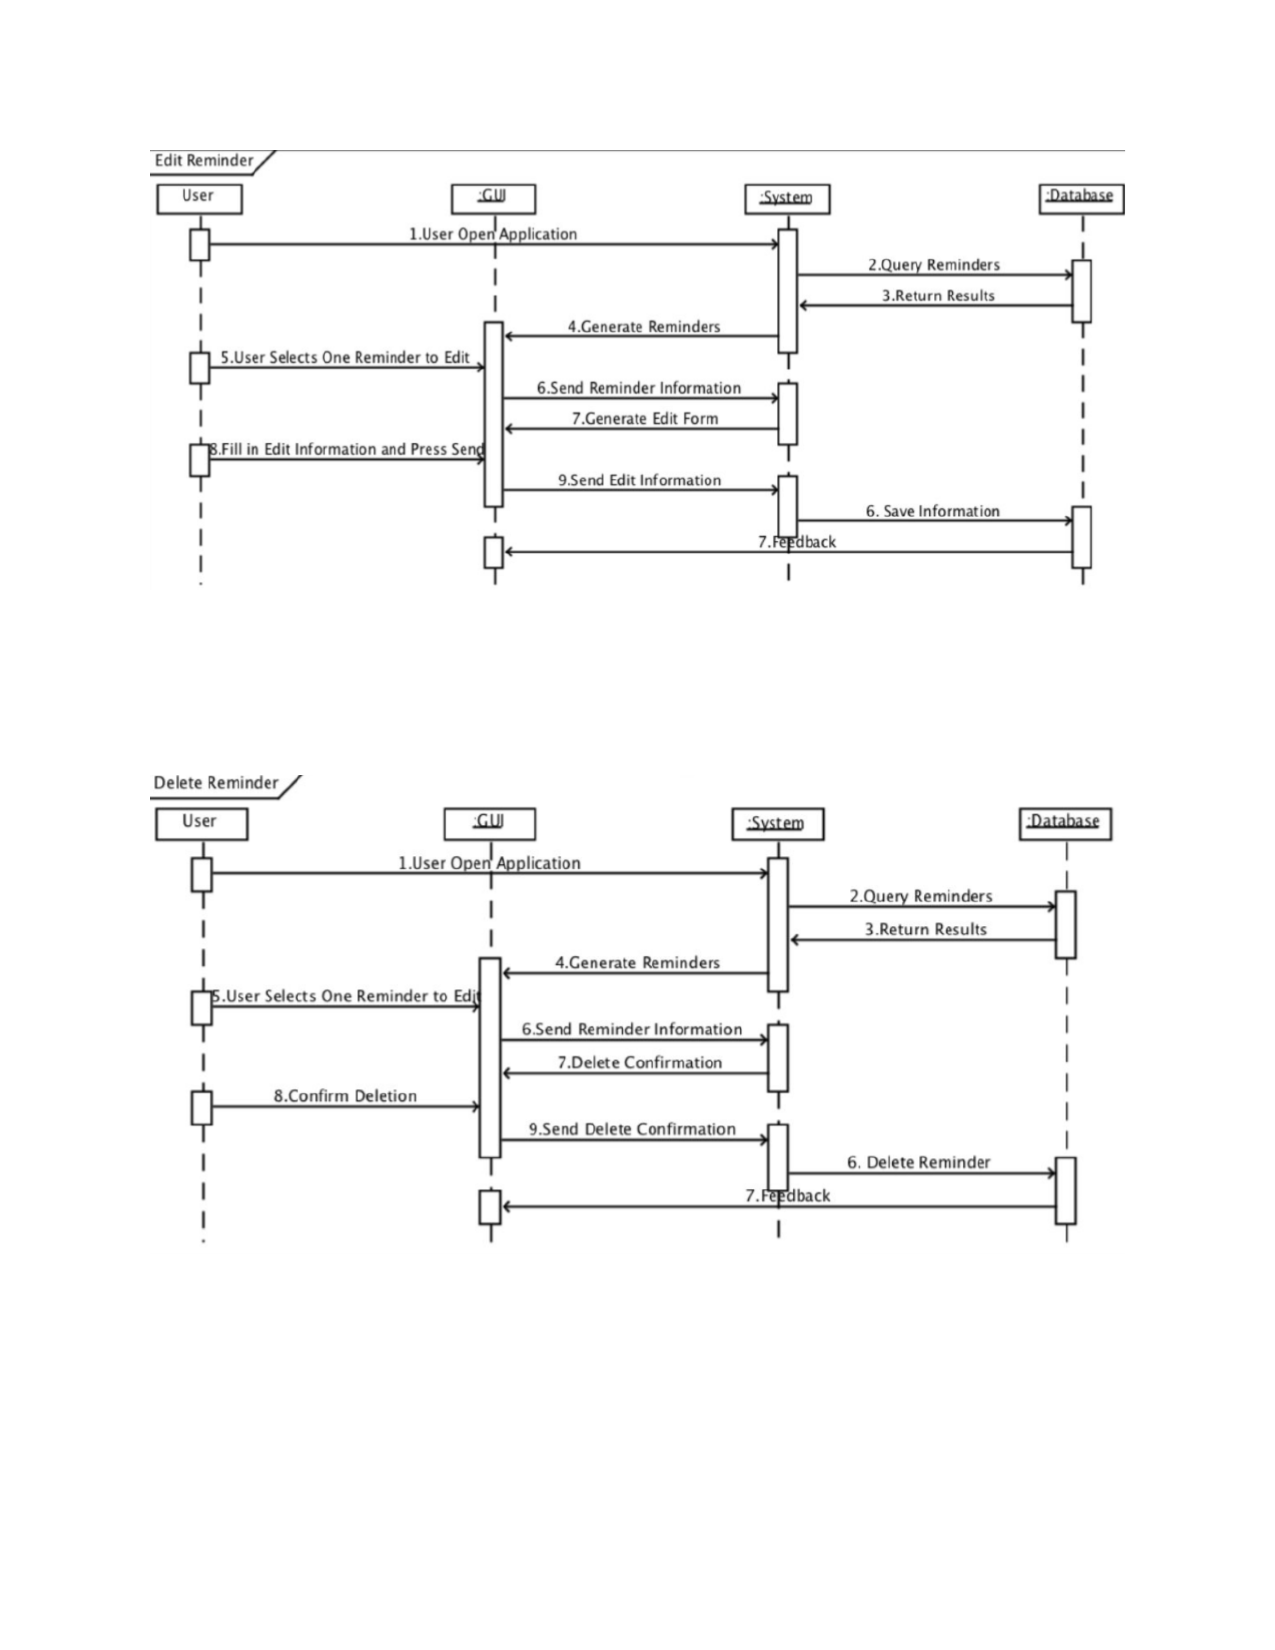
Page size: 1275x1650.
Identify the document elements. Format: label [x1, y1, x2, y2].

picture [150, 775, 1125, 1254]
picture [150, 150, 1125, 590]
